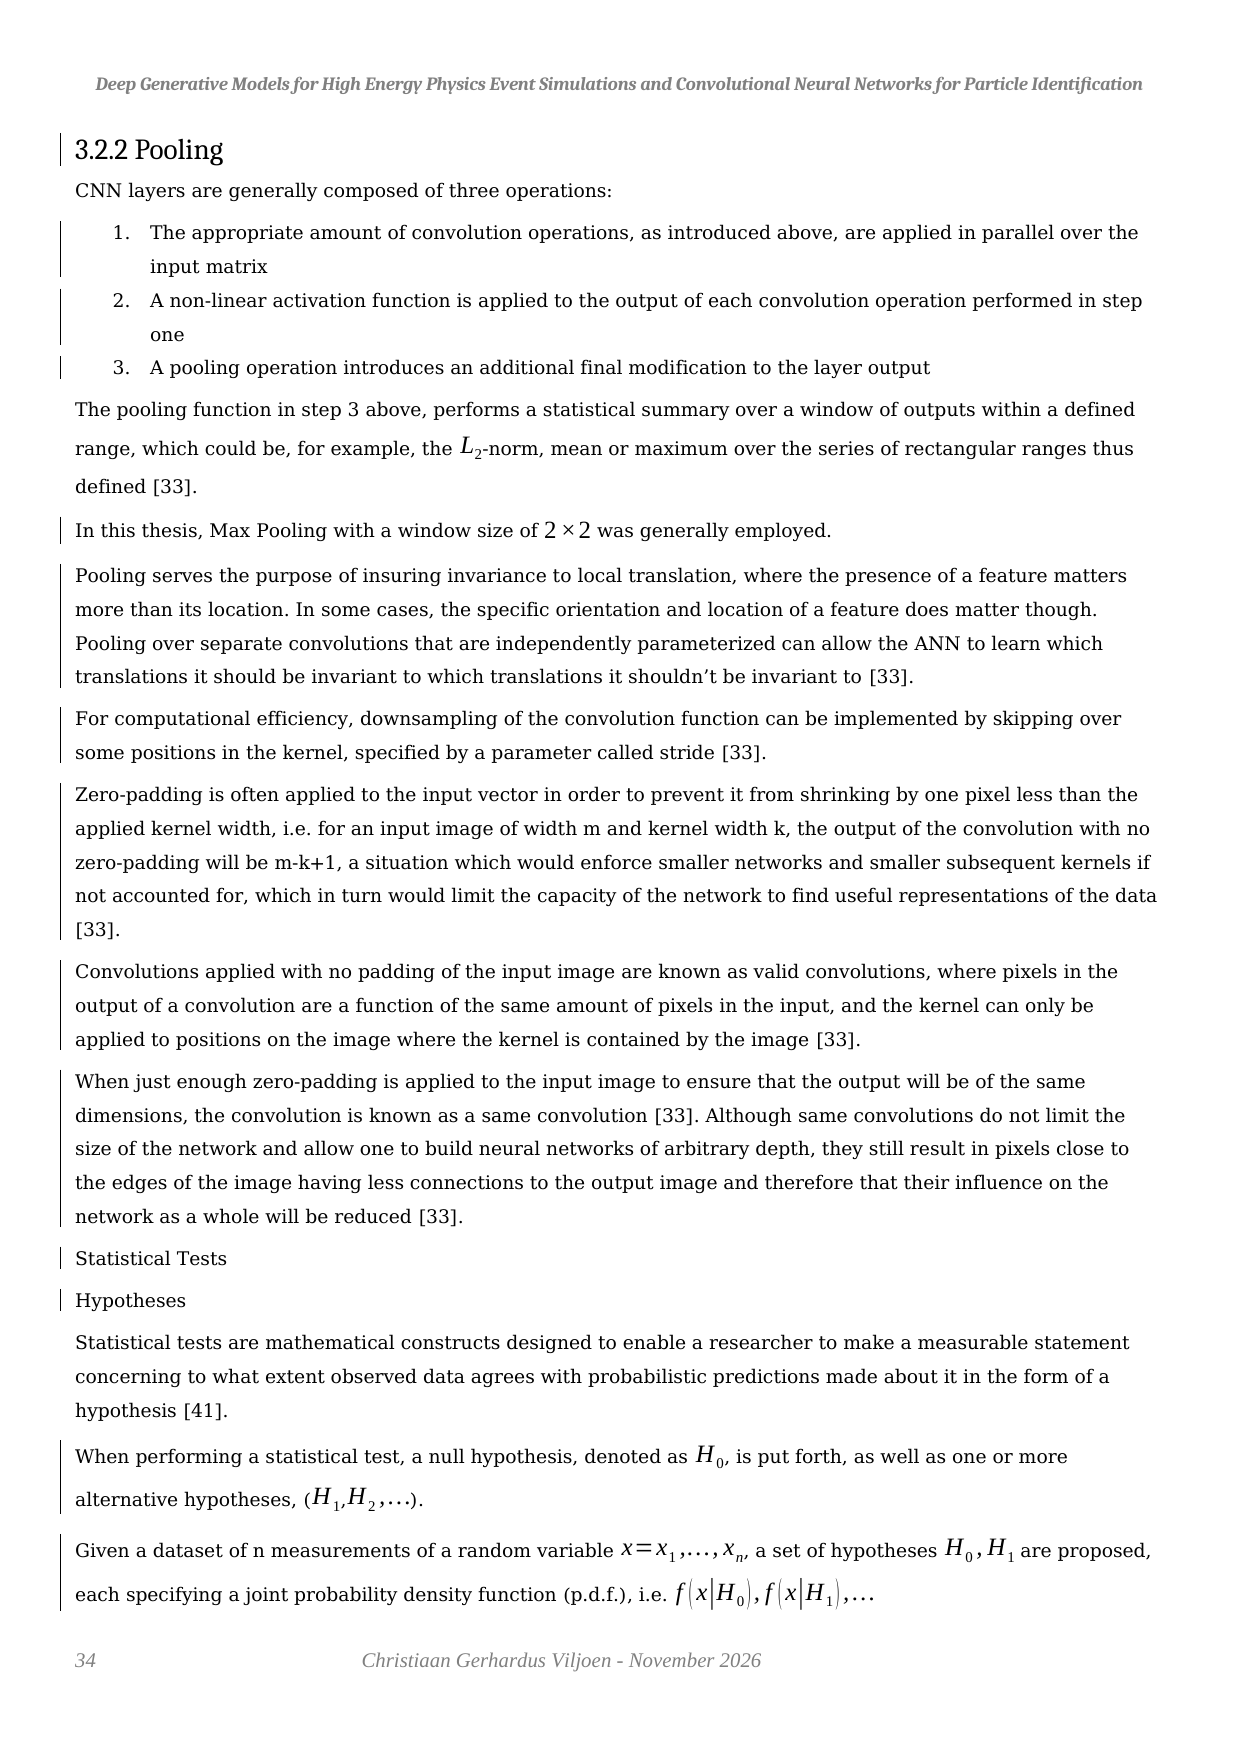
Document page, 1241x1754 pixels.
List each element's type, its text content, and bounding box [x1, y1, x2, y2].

text In this thesis, Max Pooling with a window size of was generally employed. [75, 517, 1165, 544]
text When performing a statistical test, a null hypothesis, denoted as , is put forth, as well as one or more alternative hypotheses, (,). [75, 1440, 1165, 1514]
text Given a dataset of n measurements of a random variable , a set of hypotheses are proposed, each specifying a joint probability density function (p.d.f.), i.e. [75, 1534, 1165, 1611]
text For computational efficiency, downsampling of the convolution function can be implemented by skipping over some positions in the kernel, specified by a parameter called stride . [75, 707, 1165, 763]
list Hypotheses [75, 1289, 1165, 1311]
subtitle Pooling [75, 133, 1165, 166]
list The appropriate amount of convolution operations, as introduced above, are applied in parallel over the input matrix [112, 221, 1165, 277]
list A pooling operation introduces an additional final modification to the layer output [112, 356, 1165, 378]
text The pooling function in step 3 above, performs a statistical summary over a window of outputs within a defined range, which could be, for example, the -norm, mean or maximum over the series of rectangular ranges thus defined . [75, 398, 1165, 497]
list A non-linear activation function is applied to the output of each convolution operation performed in step one [112, 288, 1165, 345]
text Convolutions applied with no padding of the input image are known as valid convolutions, where pixels in the output of a convolution are a function of the same amount of pixels in the input, and the kernel can only be applied to positions on the image where the kernel is contained by the image . [75, 960, 1165, 1050]
text When just enough zero-padding is applied to the input image to ensure that the output will be of the same dimensions, the convolution is known as a same convolution . Although same convolutions do not limit the size of the network and allow one to build neural networks of arbitrary depth, they still result in pixels close to the edges of the image having less connections to the output image and therefore that their influence on the network as a whole will be reduced . [75, 1069, 1165, 1227]
list Statistical Tests [75, 1247, 1165, 1269]
text Zero-padding is often applied to the input vector in order to prevent it from shrinking by one pixel less than the applied kernel width, i.e. for an input image of width m and kernel width k, the output of the convolution with no zero-padding will be m-k+1, a situation which would enforce smaller networks and smaller subsequent kernels if not accounted for, which in turn would limit the capacity of the network to find useful representations of the data . [75, 783, 1165, 940]
text Pooling serves the purpose of insuring invariance to local translation, where the presence of a feature matters more than its location. In some cases, the specific orientation and location of a feature does matter though. Pooling over separate convolutions that are independently parameterized can allow the ANN to learn which translations it should be invariant to which translations it shouldn’t be invariant to . [75, 564, 1165, 687]
text CNN layers are generally composed of three operations: [75, 179, 1165, 201]
text Statistical tests are mathematical constructs designed to enable a researcher to make a measurable statement concerning to what extent observed data agrees with probabilistic predictions made about it in the form of a hypothesis . [75, 1331, 1165, 1421]
